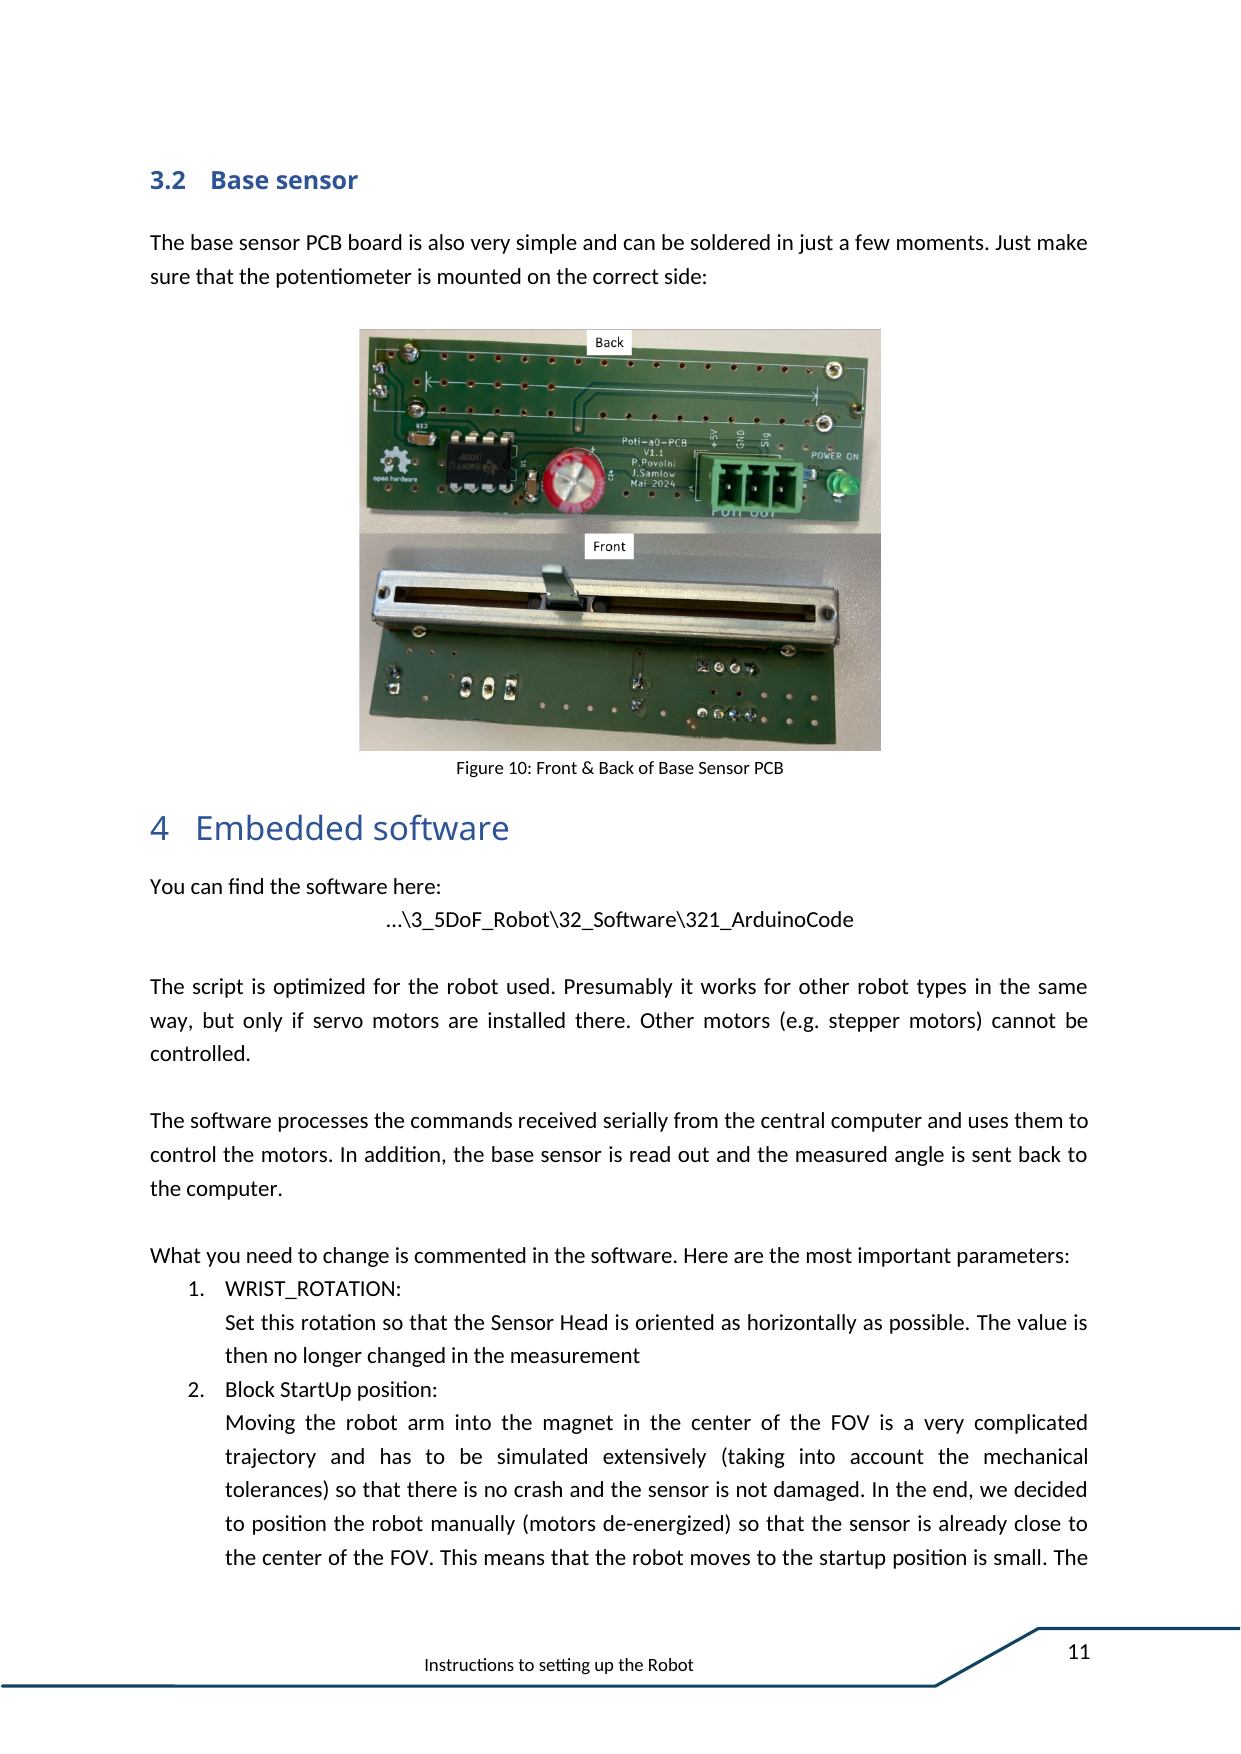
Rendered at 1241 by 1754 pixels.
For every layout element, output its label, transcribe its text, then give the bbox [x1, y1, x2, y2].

list WRIST_ROTATION: Set this rotation so that the Sensor Head is oriented as horizontally as possible. The value is then no longer changed in the measurement [187, 1274, 1090, 1369]
text …\3_5DoF_Robot\32_Software\321_ArduinoCode [150, 905, 1090, 933]
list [225, 1408, 1090, 1571]
text Figure 10: Front & Back of Base Sensor PCB [150, 756, 1090, 779]
picture [359, 328, 881, 751]
text The base sensor PCB board is also very simple and can be soldered in just a few moments. Just make sure that the potentiometer is mounted on the correct side: [150, 228, 1090, 290]
text The script is optimized for the robot used. Presumably it works for other robot types in the same way, but only if servo motors are installed there. Other motors (e.g. stepper motors) cannot be controlled. [150, 972, 1090, 1067]
text You can find the software here: [150, 872, 1090, 900]
text What you need to change is commented in the software. Here are the most important parameters: [150, 1241, 1090, 1269]
list Block StartUp position: [187, 1375, 1090, 1403]
subtitle Embedded software [150, 805, 1090, 850]
subtitle Base sensor [150, 162, 1090, 197]
text The software processes the commands received serially from the central computer and uses them to control the motors. In addition, the base sensor is read out and the measured angle is sent back to the computer. [150, 1107, 1090, 1202]
